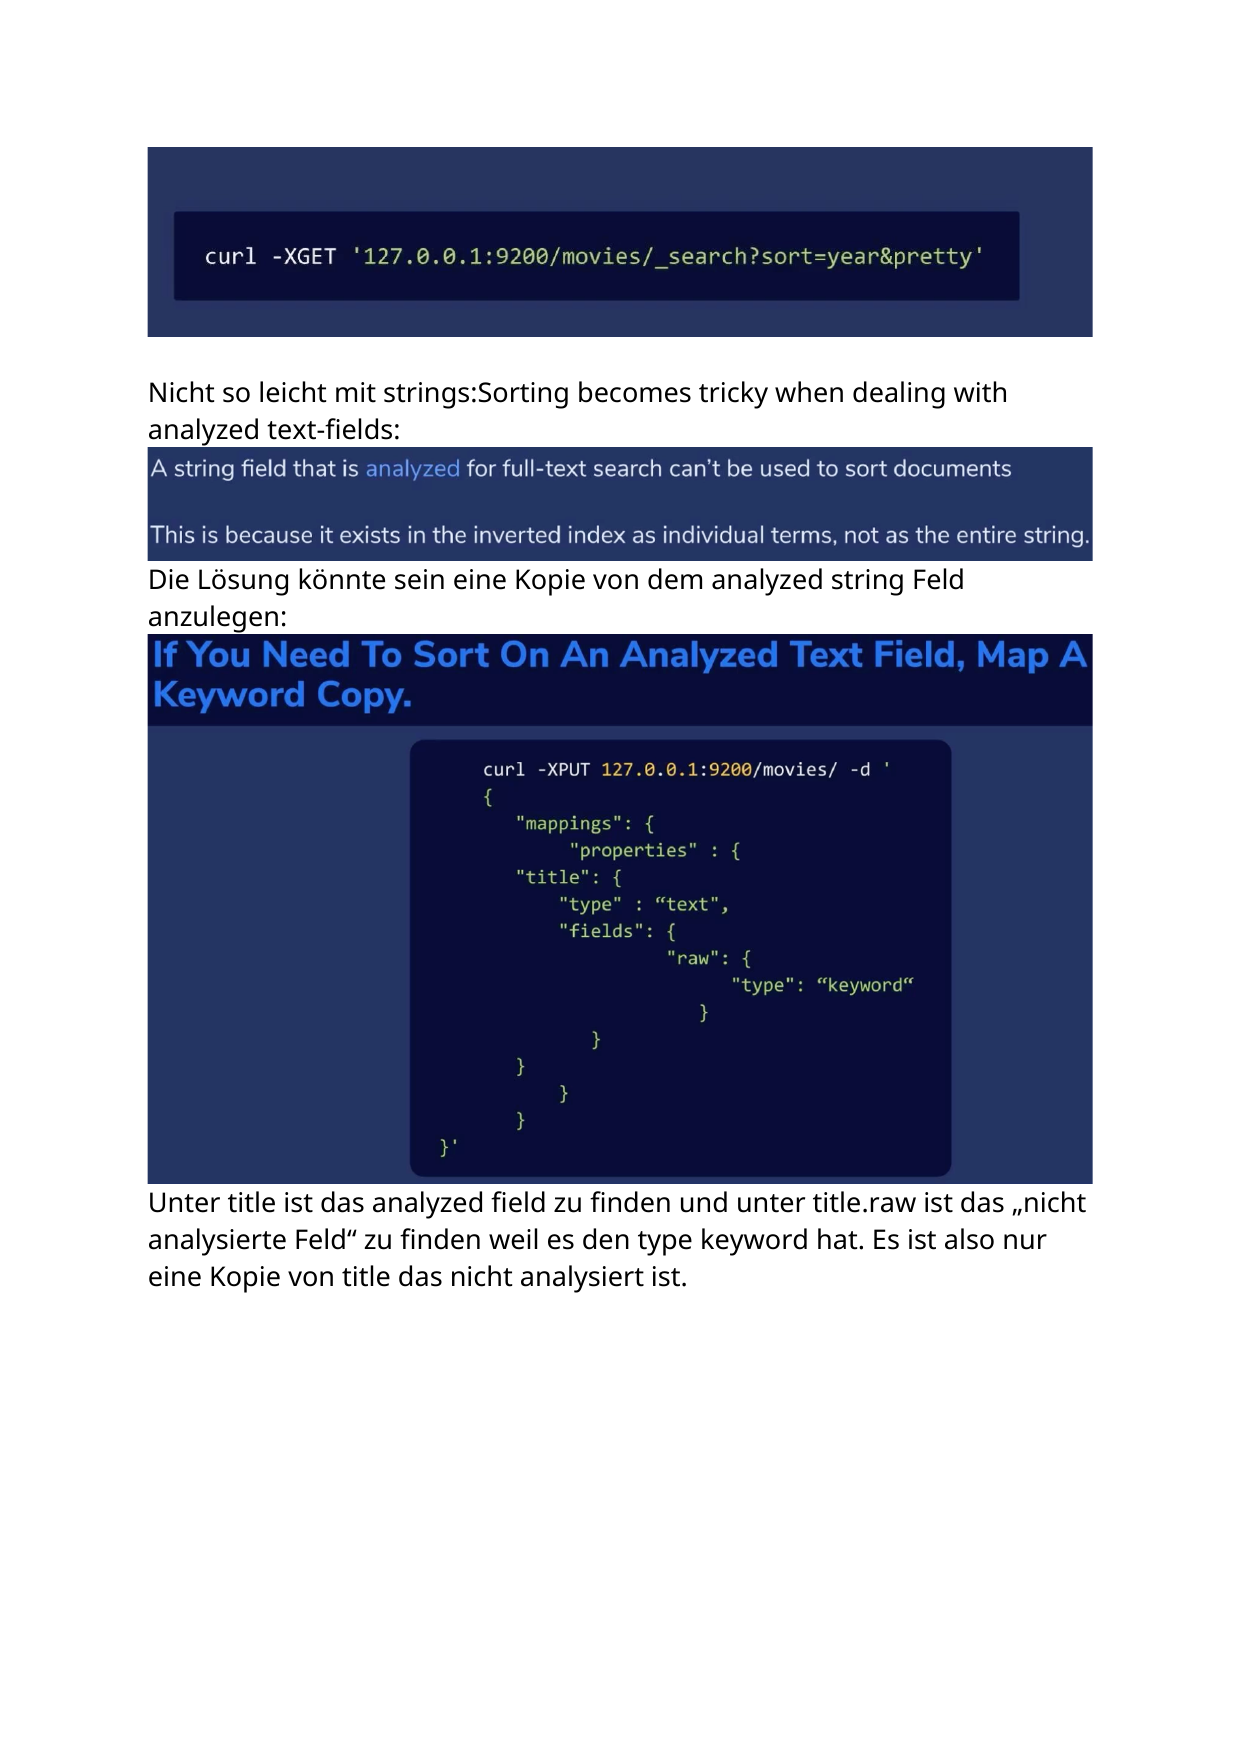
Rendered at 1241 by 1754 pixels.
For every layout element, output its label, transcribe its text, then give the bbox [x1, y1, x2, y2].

picture [147, 634, 1093, 1184]
text Unter title ist das analyzed field zu finden und unter title.raw ist das „nicht analysierte Feld“ zu finden weil es den type keyword hat. Es ist also nur eine Kopie von title das nicht analysiert ist. [148, 1184, 1093, 1294]
picture [147, 447, 1093, 561]
picture [147, 147, 1093, 337]
text Nicht so leicht mit strings: Sorting becomes tricky when dealing with analyzed text-fields: [148, 374, 1093, 447]
text Die Lösung könnte sein eine Kopie von dem analyzed string Feld anzulegen: [148, 561, 1093, 634]
